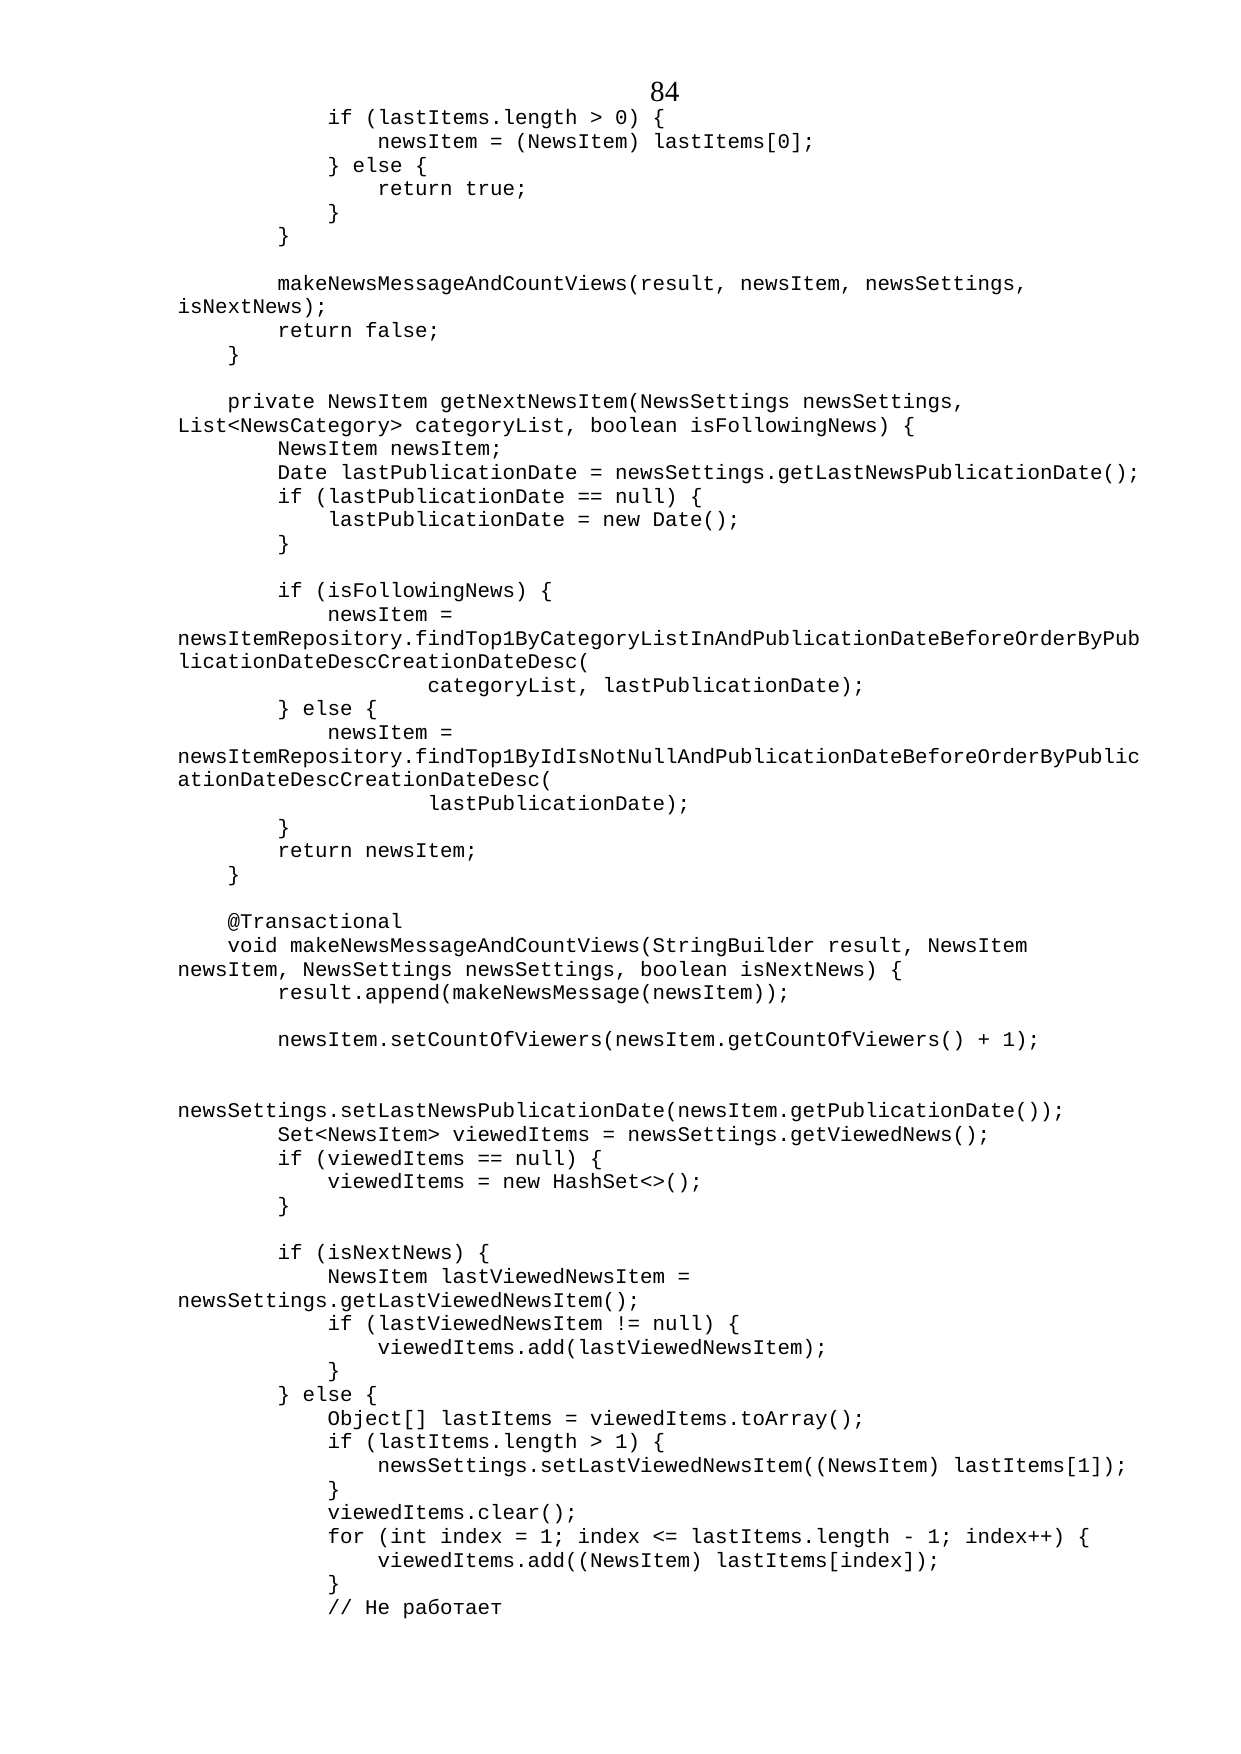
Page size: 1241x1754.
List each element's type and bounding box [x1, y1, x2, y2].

text [177, 107, 1152, 1621]
